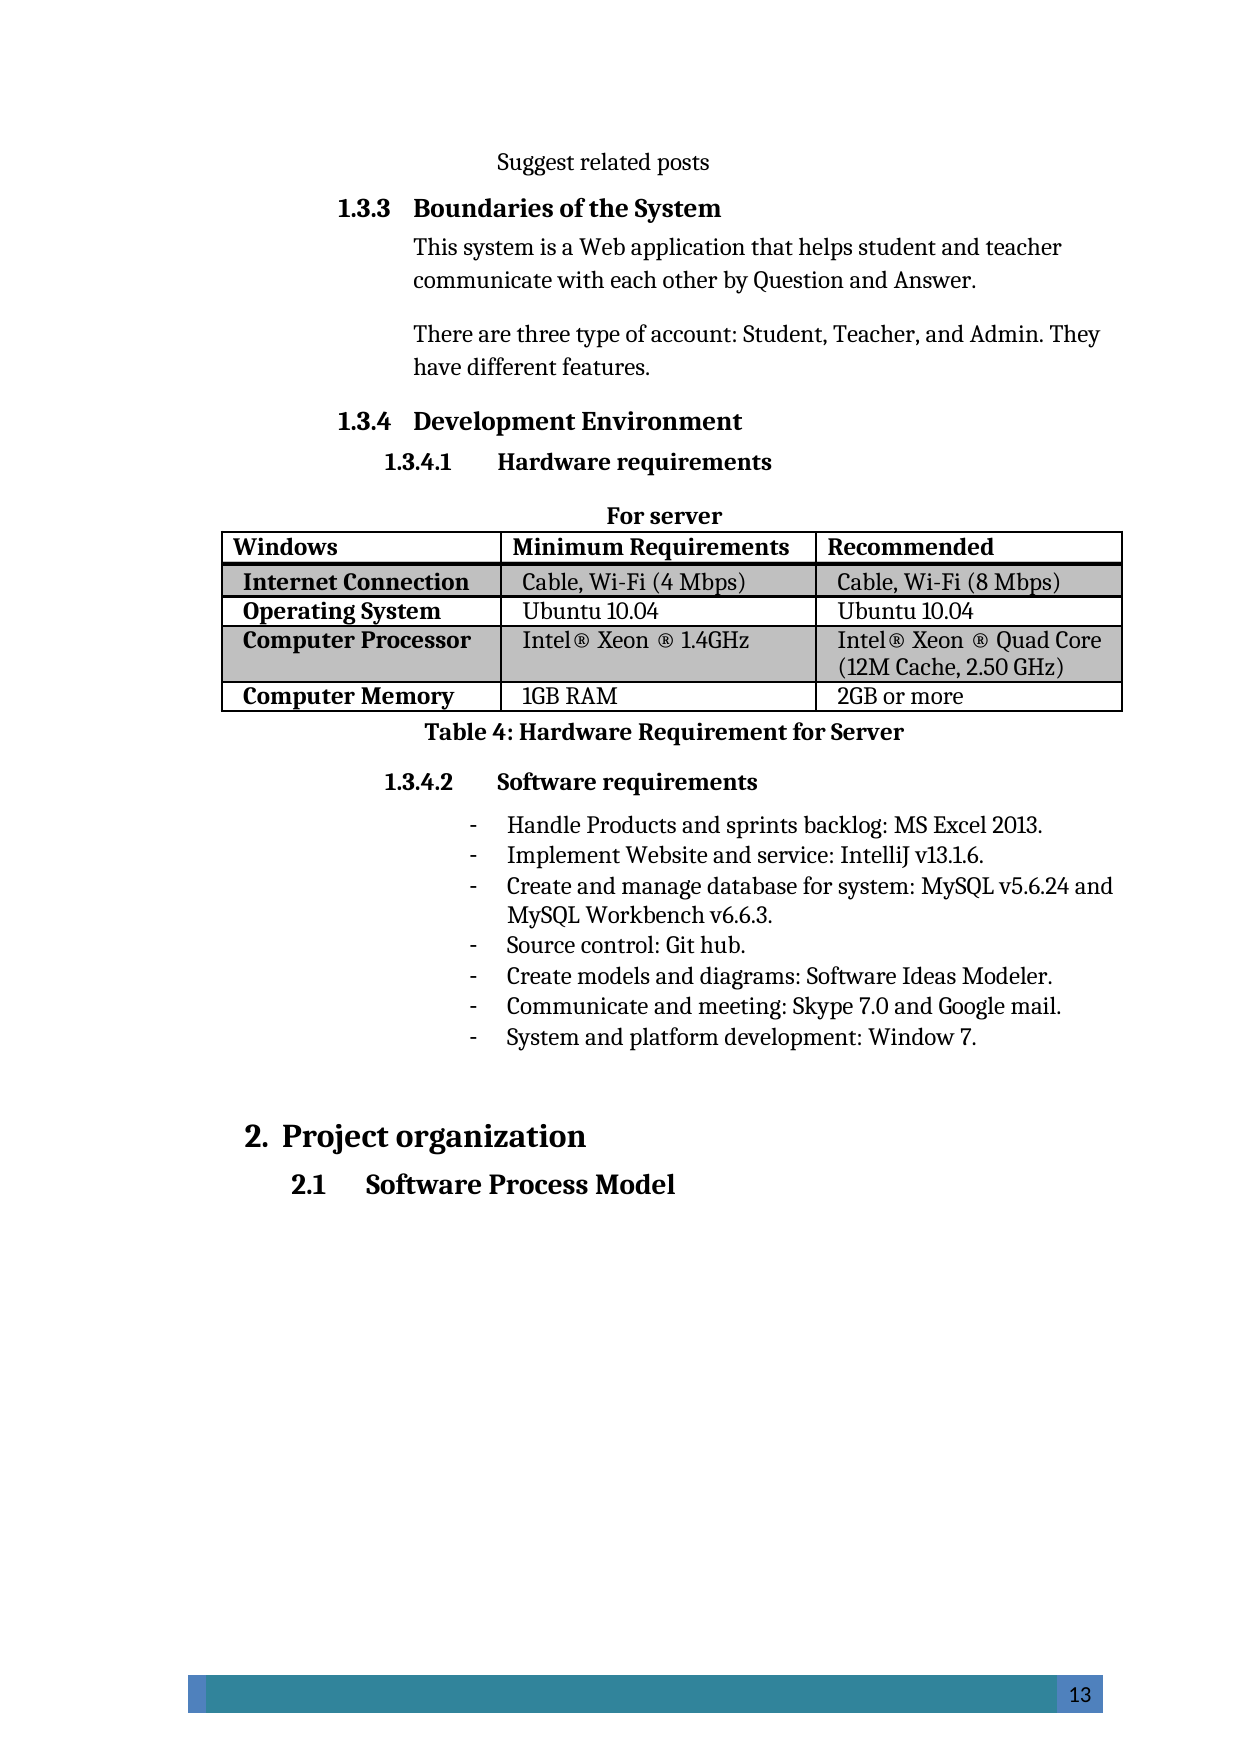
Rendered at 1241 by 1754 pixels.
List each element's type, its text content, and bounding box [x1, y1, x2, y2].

subtitle Software requirements [385, 768, 1122, 797]
list Implement Website and service: IntelliJ v13.1.6. [469, 840, 1122, 870]
table_cell Internet Connection [223, 566, 500, 595]
table_cell Computer Memory [223, 683, 500, 710]
table_cell 2GB or more [817, 683, 1121, 710]
subtitle Development Environment [338, 406, 1122, 438]
table_cell Operating System [223, 598, 500, 624]
list Create and manage database for system: MySQL v5.6.24 and MySQL Workbench v6.6.3. [469, 870, 1122, 929]
text This system is a Web application that helps student and teacher communicate with each other by Question and Answer. [413, 233, 1122, 294]
table_cell Cable, Wi-Fi (4 Mbps) [502, 566, 815, 595]
list Communicate and meeting: Skype 7.0 and Google mail. [469, 991, 1122, 1021]
table_cell Computer Processor [223, 627, 500, 681]
list Handle Products and sprints backlog: MS Excel 2013. [469, 809, 1122, 840]
subtitle Project organization [244, 1117, 1122, 1156]
subtitle Boundaries of the System [338, 193, 1122, 224]
table_header Windows [223, 533, 500, 561]
table_cell Intel® Xeon ® Quad Core (12M Cache, 2.50 GHz) [817, 627, 1121, 681]
text Suggest related posts [497, 148, 1122, 176]
subtitle Hardware requirements [385, 448, 1122, 477]
table_header Minimum Requirements [502, 533, 815, 561]
text There are three type of account: Student, Teacher, and Admin. They have different features. [413, 319, 1122, 381]
text For server [207, 502, 1122, 531]
subtitle Software Process Model [291, 1168, 1122, 1202]
list Source control: Git hub. [469, 929, 1122, 960]
text Table 4: Hardware Requirement for Server [207, 718, 1122, 747]
table_cell 1GB RAM [502, 683, 815, 710]
table_cell Ubuntu 10.04 [502, 598, 815, 624]
table_cell Cable, Wi-Fi (8 Mbps) [817, 566, 1121, 595]
table_cell Ubuntu 10.04 [817, 598, 1121, 624]
list System and platform development: Window 7. [469, 1021, 1122, 1052]
table_header Recommended [817, 533, 1121, 561]
table_cell Intel® Xeon ® 1.4GHz [502, 627, 815, 681]
list Create models and diagrams: Software Ideas Modeler. [469, 960, 1122, 991]
